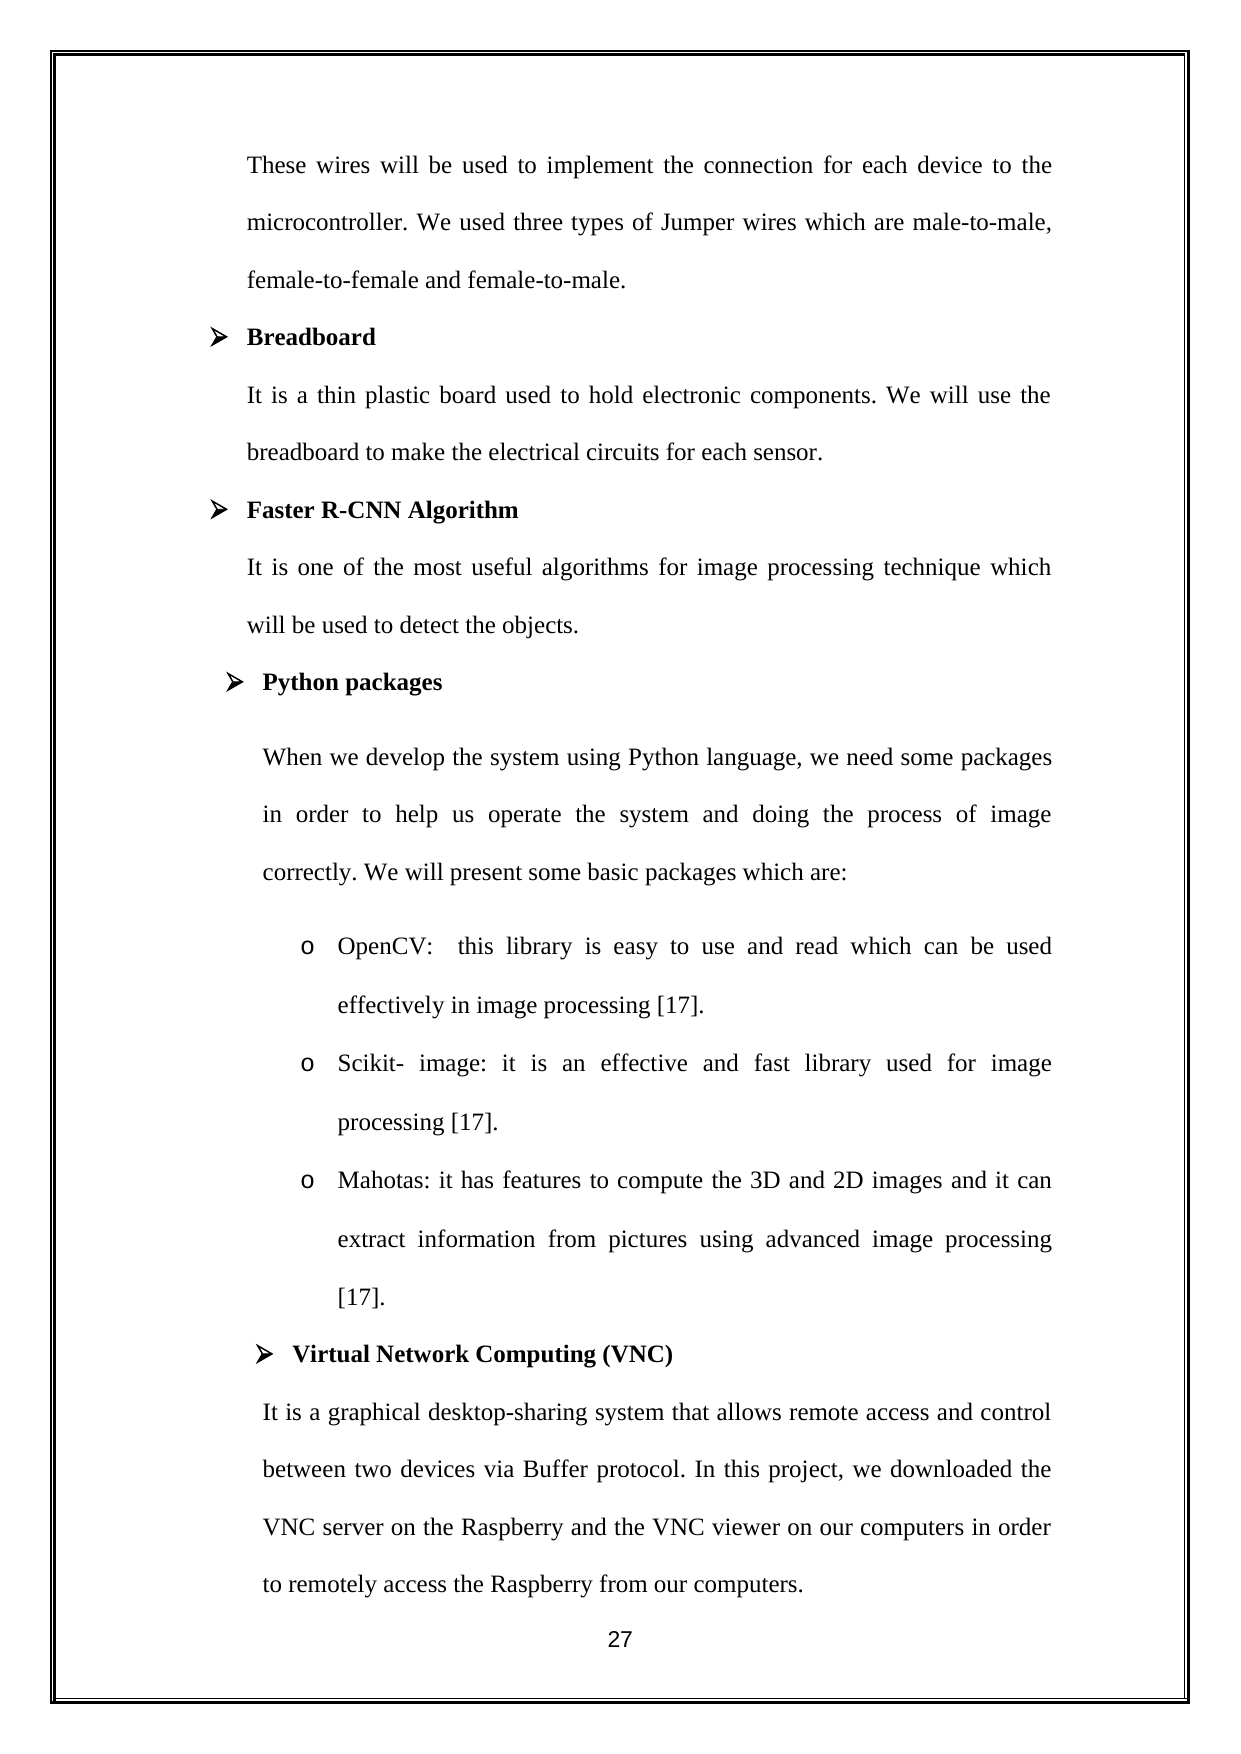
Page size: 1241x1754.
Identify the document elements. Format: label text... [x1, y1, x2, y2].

list Scikit- image: it is an effective and fast library used for image processing [17]. [300, 1048, 1053, 1136]
list Breadboard [209, 322, 1053, 351]
list Faster R-CNN Algorithm [209, 495, 1053, 524]
text When we develop the system using Python language, we need some packages in order to help us operate the system and doing the process of image correctly. We will present some basic packages which are: [262, 742, 1053, 885]
list Mahotas: it has features to compute the 3D and 2D images and it can extract information from pictures using advanced image processing [17]. [300, 1165, 1053, 1311]
list OpenCV: this library is easy to use and read which can be used effectively in image processing [17]. [300, 931, 1053, 1019]
list Python packages [225, 667, 1053, 696]
list These wires will be used to implement the connection for each device to the microcontroller. We used three types of Jumper wires which are male-to-male, female-to-female and female-to-male. [247, 150, 1053, 294]
list It is a thin plastic board used to hold electronic components. We will use the breadboard to make the electrical circuits for each sensor. [247, 380, 1053, 466]
list It is one of the most useful algorithms for image processing technique which will be used to detect the objects. [247, 552, 1053, 639]
list Virtual Network Computing (VNC) [254, 1339, 1053, 1368]
list It is a graphical desktop-sharing system that allows remote access and control between two devices via Buffer protocol. In this project, we downloaded the VNC server on the Raspberry and the VNC viewer on our computers in order to remotely access the Raspberry from our computers. [262, 1397, 1053, 1598]
